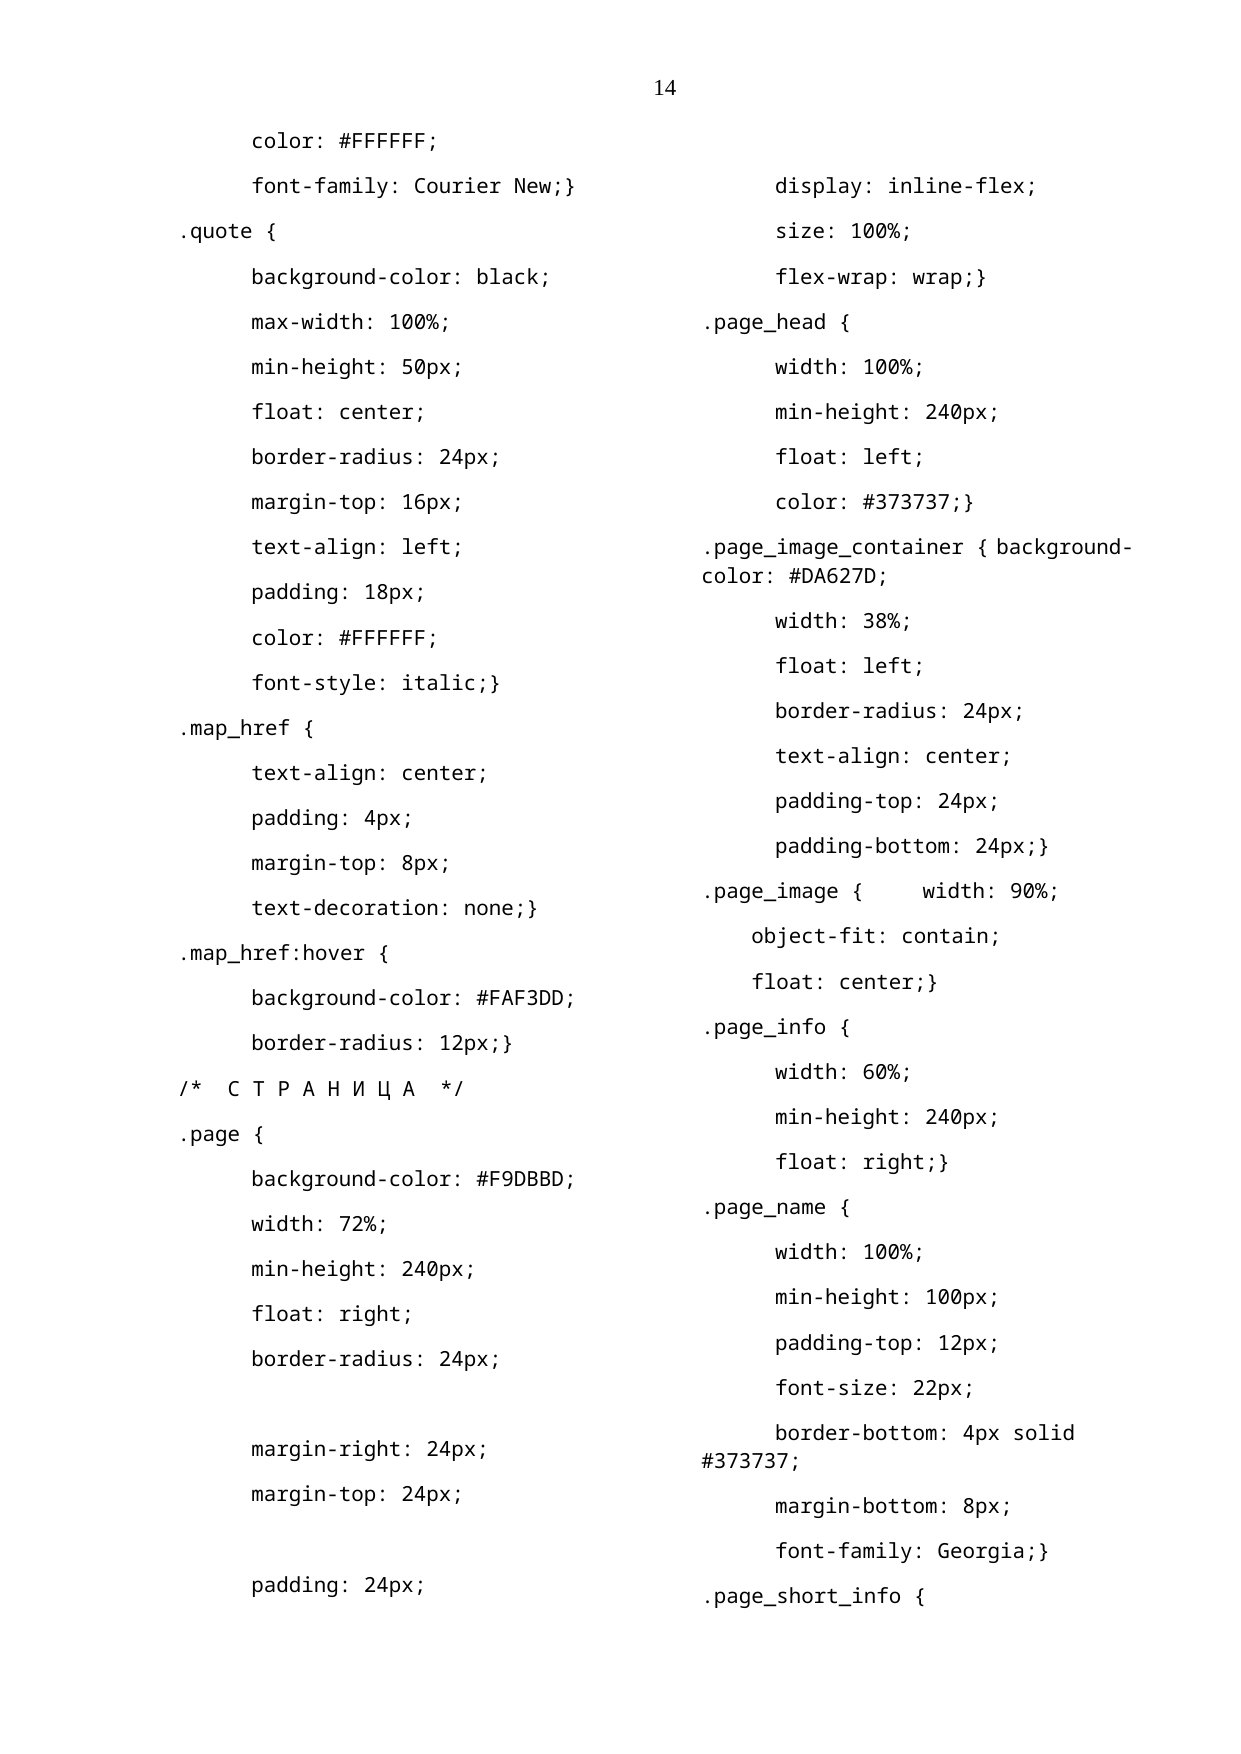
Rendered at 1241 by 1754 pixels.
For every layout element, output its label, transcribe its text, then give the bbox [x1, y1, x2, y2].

text padding: 4px; [177, 803, 627, 831]
text .page_short_info { [701, 1582, 1152, 1610]
text width: 100%; [701, 352, 1152, 380]
text /* С Т Р А Н И Ц А */ [177, 1074, 627, 1102]
text background-color: #FAF3DD; [177, 983, 627, 1012]
text .page_image { width: 90%; [701, 877, 1152, 905]
text .map_href:hover { [177, 938, 627, 967]
text color: #373737;} [701, 487, 1152, 516]
text border-radius: 24px; [701, 696, 1152, 724]
text margin-right: 24px; [177, 1434, 627, 1463]
text font-style: italic;} [177, 668, 627, 696]
text width: 38%; [701, 606, 1152, 634]
text color: #FFFFFF; [177, 623, 627, 651]
text float: right;} [701, 1147, 1152, 1176]
text max-width: 100%; [177, 307, 627, 335]
text float: left; [701, 651, 1152, 679]
text border-bottom: 4px solid #373737; [701, 1418, 1152, 1475]
text padding: 18px; [177, 577, 627, 606]
text .page_name { [701, 1192, 1152, 1221]
text size: 100%; [701, 217, 1152, 245]
text color: #FFFFFF; [177, 126, 627, 155]
text width: 60%; [701, 1057, 1152, 1085]
text padding-top: 24px; [701, 786, 1152, 815]
text padding-top: 12px; [701, 1328, 1152, 1356]
text border-radius: 24px; [177, 442, 627, 471]
text min-height: 240px; [701, 397, 1152, 426]
text flex-wrap: wrap;} [701, 262, 1152, 290]
text .page_info { [701, 1012, 1152, 1040]
text margin-bottom: 8px; [701, 1491, 1152, 1520]
text border-radius: 12px;} [177, 1028, 627, 1057]
text min-height: 240px; [701, 1102, 1152, 1131]
text min-height: 100px; [701, 1282, 1152, 1311]
text min-height: 240px; [177, 1254, 627, 1282]
text float: right; [177, 1299, 627, 1328]
text .quote { [177, 217, 627, 245]
text .page_image_container { background-color: #DA627D; [701, 532, 1152, 589]
text padding: 24px; [177, 1570, 627, 1598]
text text-align: center; [701, 741, 1152, 770]
text width: 100%; [701, 1237, 1152, 1266]
text border-radius: 24px; [177, 1344, 627, 1373]
text margin-top: 8px; [177, 848, 627, 877]
text .page_head { [701, 307, 1152, 335]
text float: left; [701, 442, 1152, 471]
text font-family: Georgia;} [701, 1536, 1152, 1565]
text font-family: Courier New;} [177, 172, 627, 200]
text background-color: black; [177, 262, 627, 290]
text text-decoration: none;} [177, 893, 627, 922]
text padding-bottom: 24px;} [701, 831, 1152, 860]
text font-size: 22px; [701, 1373, 1152, 1401]
text width: 72%; [177, 1209, 627, 1237]
text text-align: center; [177, 758, 627, 786]
text float: center; [177, 397, 627, 426]
text object-fit: contain; [701, 922, 1152, 950]
text text-align: left; [177, 532, 627, 561]
text background-color: #F9DBBD; [177, 1164, 627, 1192]
text display: inline-flex; [701, 172, 1152, 200]
text margin-top: 24px; [177, 1479, 627, 1508]
text .map_href { [177, 713, 627, 741]
text min-height: 50px; [177, 352, 627, 380]
text margin-top: 16px; [177, 487, 627, 516]
text float: center;} [701, 967, 1152, 995]
text .page { [177, 1119, 627, 1147]
